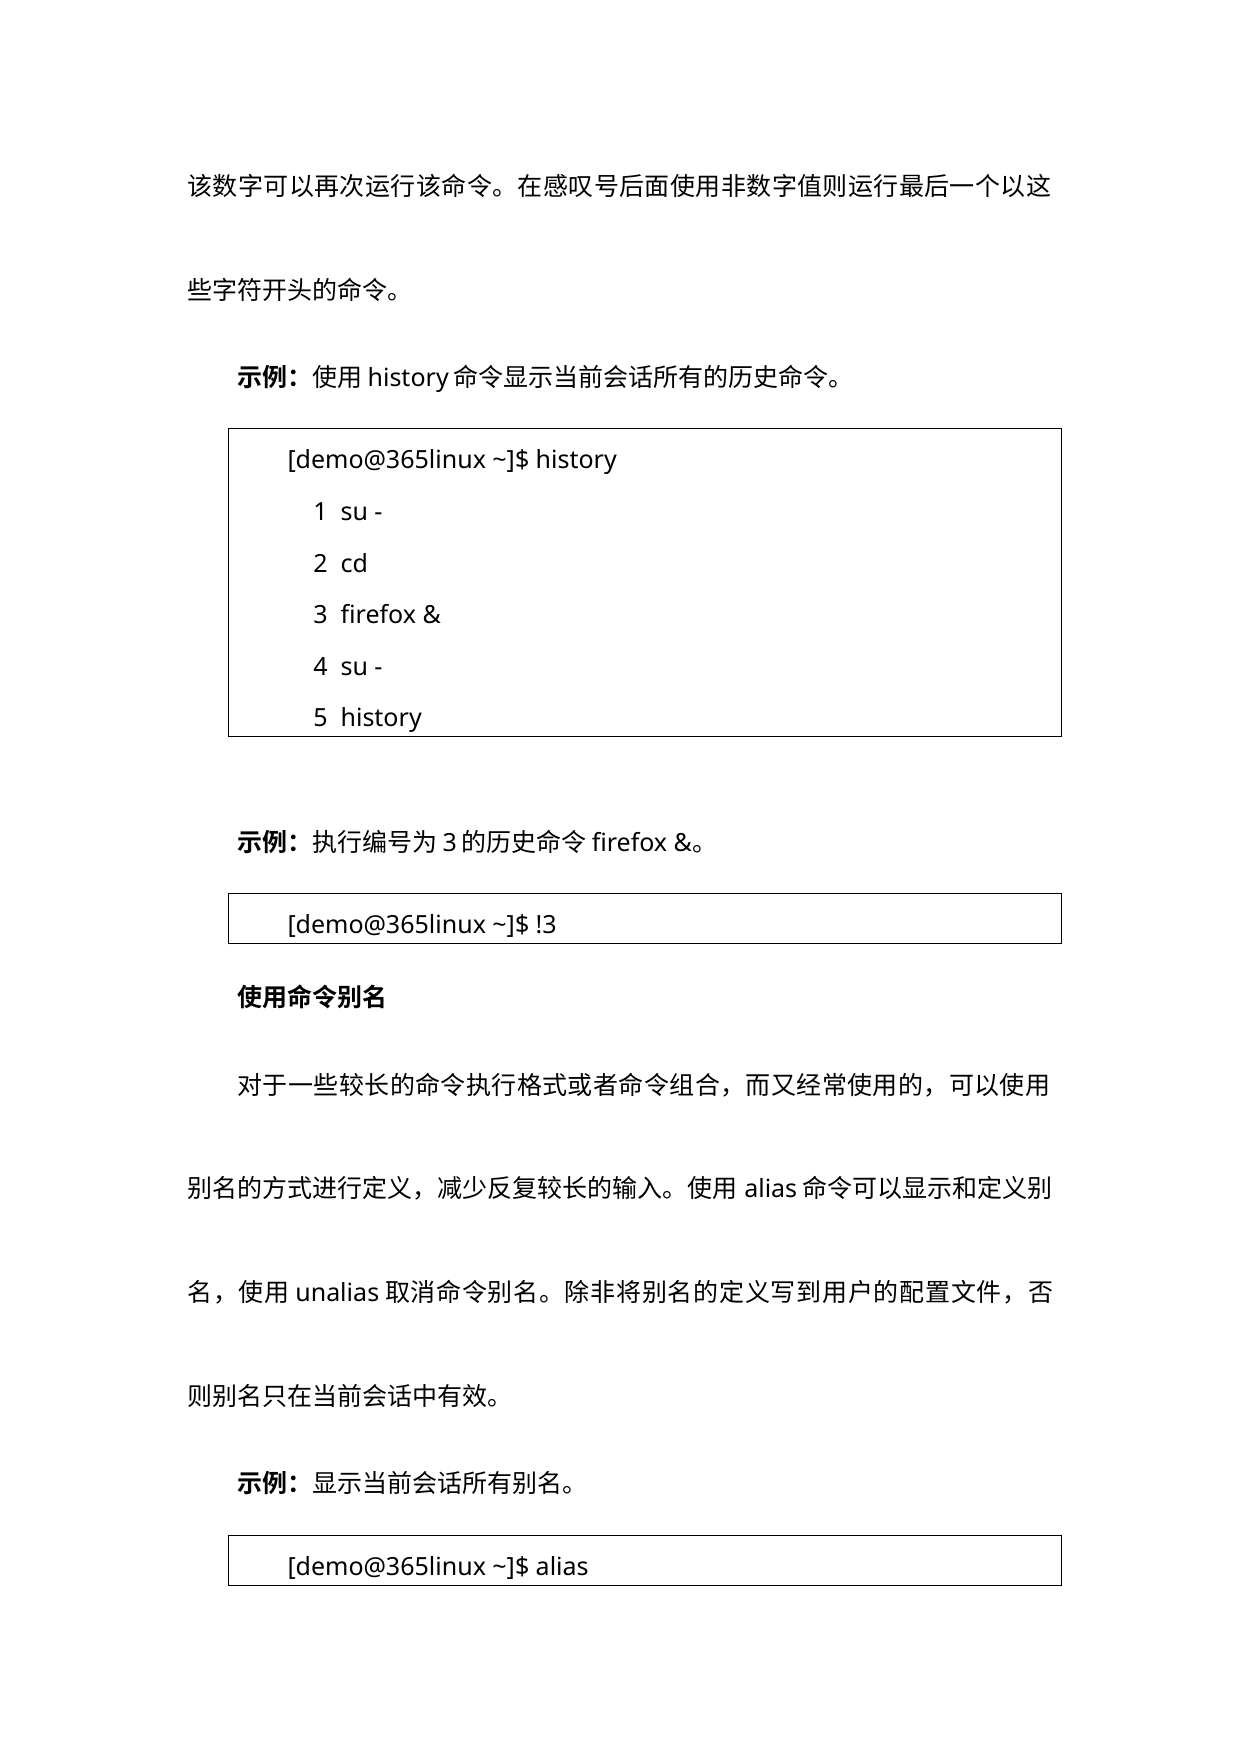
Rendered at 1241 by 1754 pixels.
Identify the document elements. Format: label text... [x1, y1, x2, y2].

text 示例：使用history命令显示当前会话所有的历史命令。 [187, 341, 1053, 410]
text 1 su - [229, 480, 1061, 528]
text [demo@365linux ~]$ alias [229, 1536, 1061, 1585]
text 3 firefox & [229, 583, 1061, 631]
text 4 su - [229, 634, 1061, 683]
text 使用命令别名 [187, 961, 1053, 1031]
text 对于一些较长的命令执行格式或者命令组合，而又经常使用的，可以使用别名的方式进行定义，减少反复较长的输入。使用alias命令可以显示和定义别名，使用unalias取消命令别名。除非将别名的定义写到用户的配置文件，否则别名只在当前会话中有效。 [187, 1049, 1053, 1429]
text [demo@365linux ~]$ history [229, 429, 1061, 476]
text 5 history [229, 686, 1061, 736]
text [demo@365linux ~]$ !3 [229, 894, 1061, 943]
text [187, 150, 1053, 323]
text 2 cd [229, 531, 1061, 579]
text 示例：执行编号为3的历史命令firefox &。 [187, 806, 1053, 875]
text 示例：显示当前会话所有别名。 [187, 1447, 1053, 1516]
